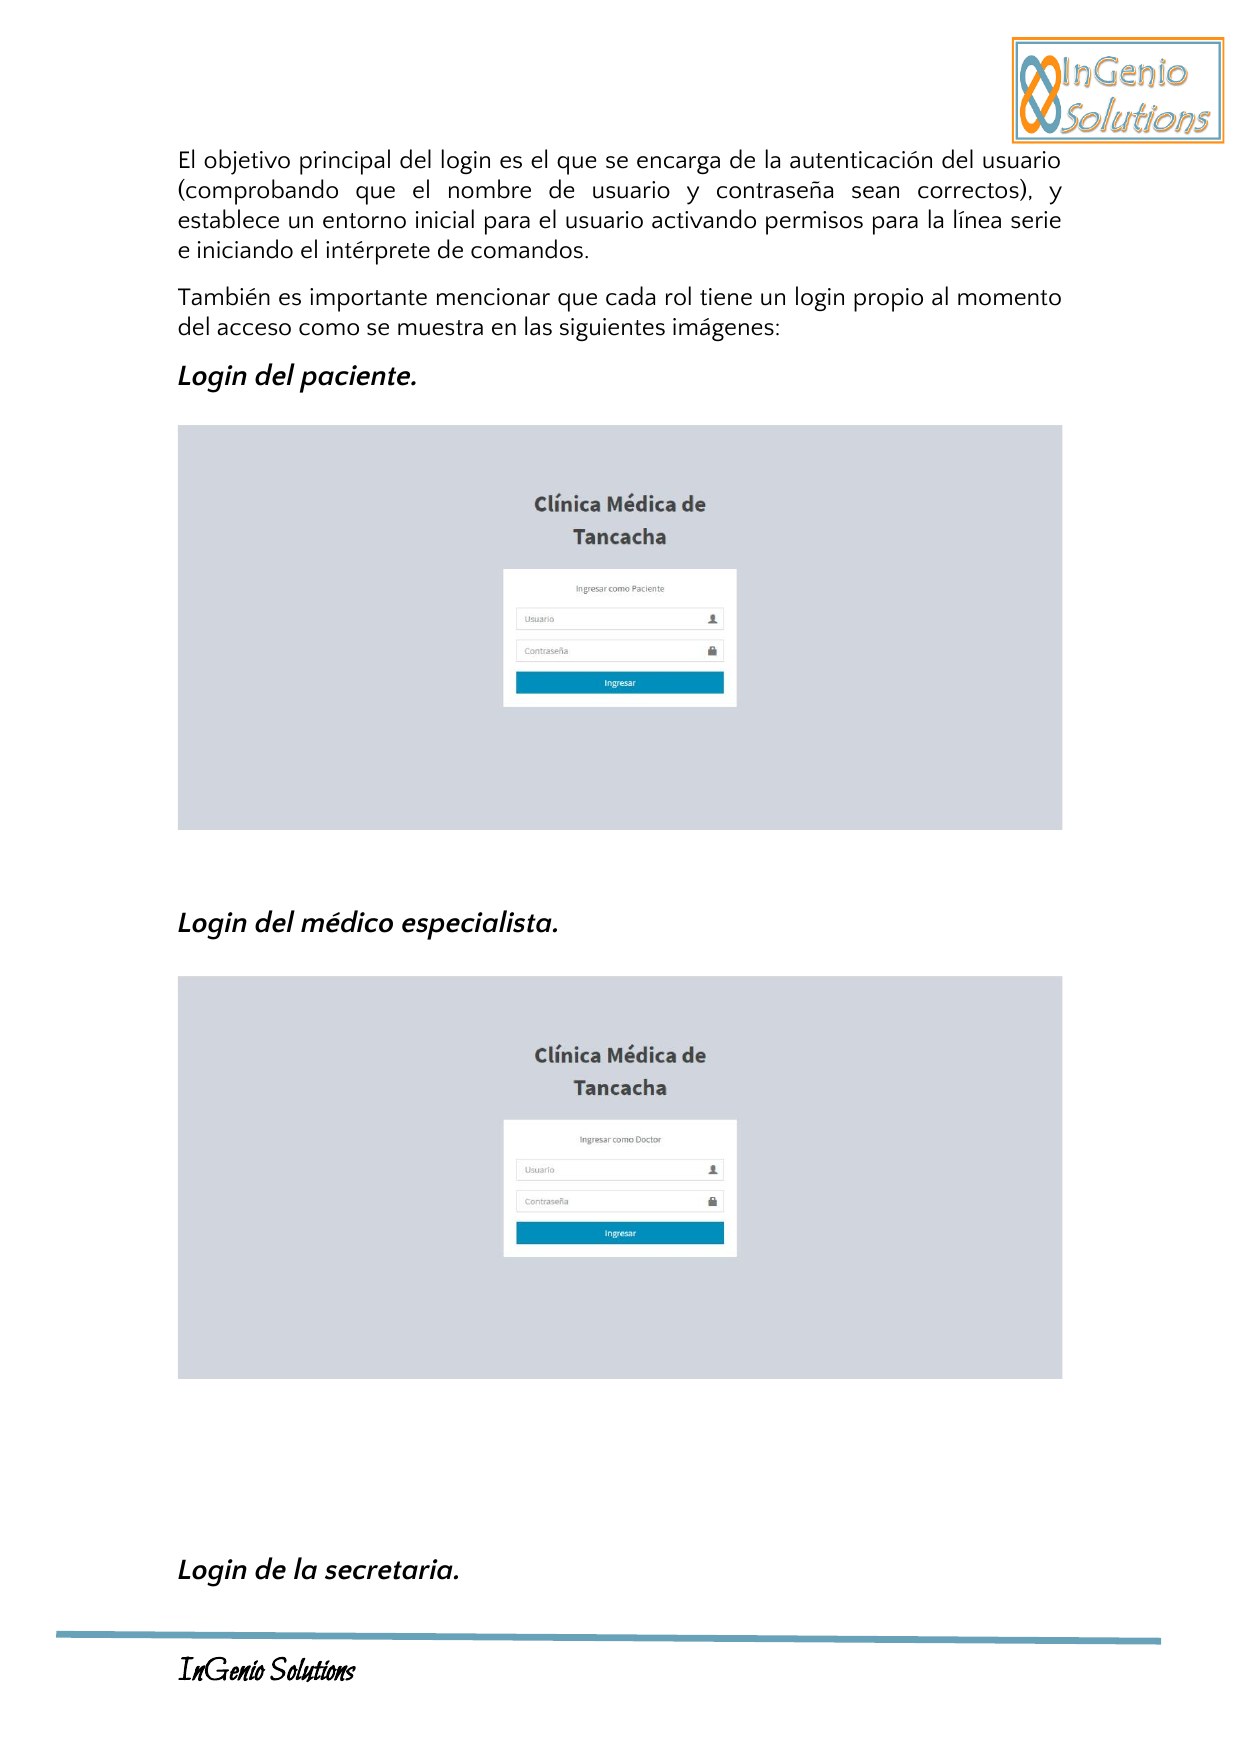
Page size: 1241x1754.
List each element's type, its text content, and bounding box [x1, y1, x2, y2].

picture [177, 425, 1063, 830]
text Login del médico especialista. [177, 908, 1063, 940]
picture [1011, 37, 1225, 146]
text Login de la secretaria. [177, 1555, 1063, 1587]
picture [177, 975, 1063, 1379]
text También es importante mencionar que cada rol tiene un login propio al momento del acceso como se muestra en las siguientes imágenes: [177, 284, 1063, 341]
text El objetivo principal del login es el que se encarga de la autenticación del usuario (comprobando que el nombre de usuario y contraseña sean correctos), y establece un entorno inicial para el usuario activando permisos para la línea serie e iniciando el intérprete de comandos. [177, 148, 1063, 265]
text Login del paciente. [177, 360, 1063, 393]
